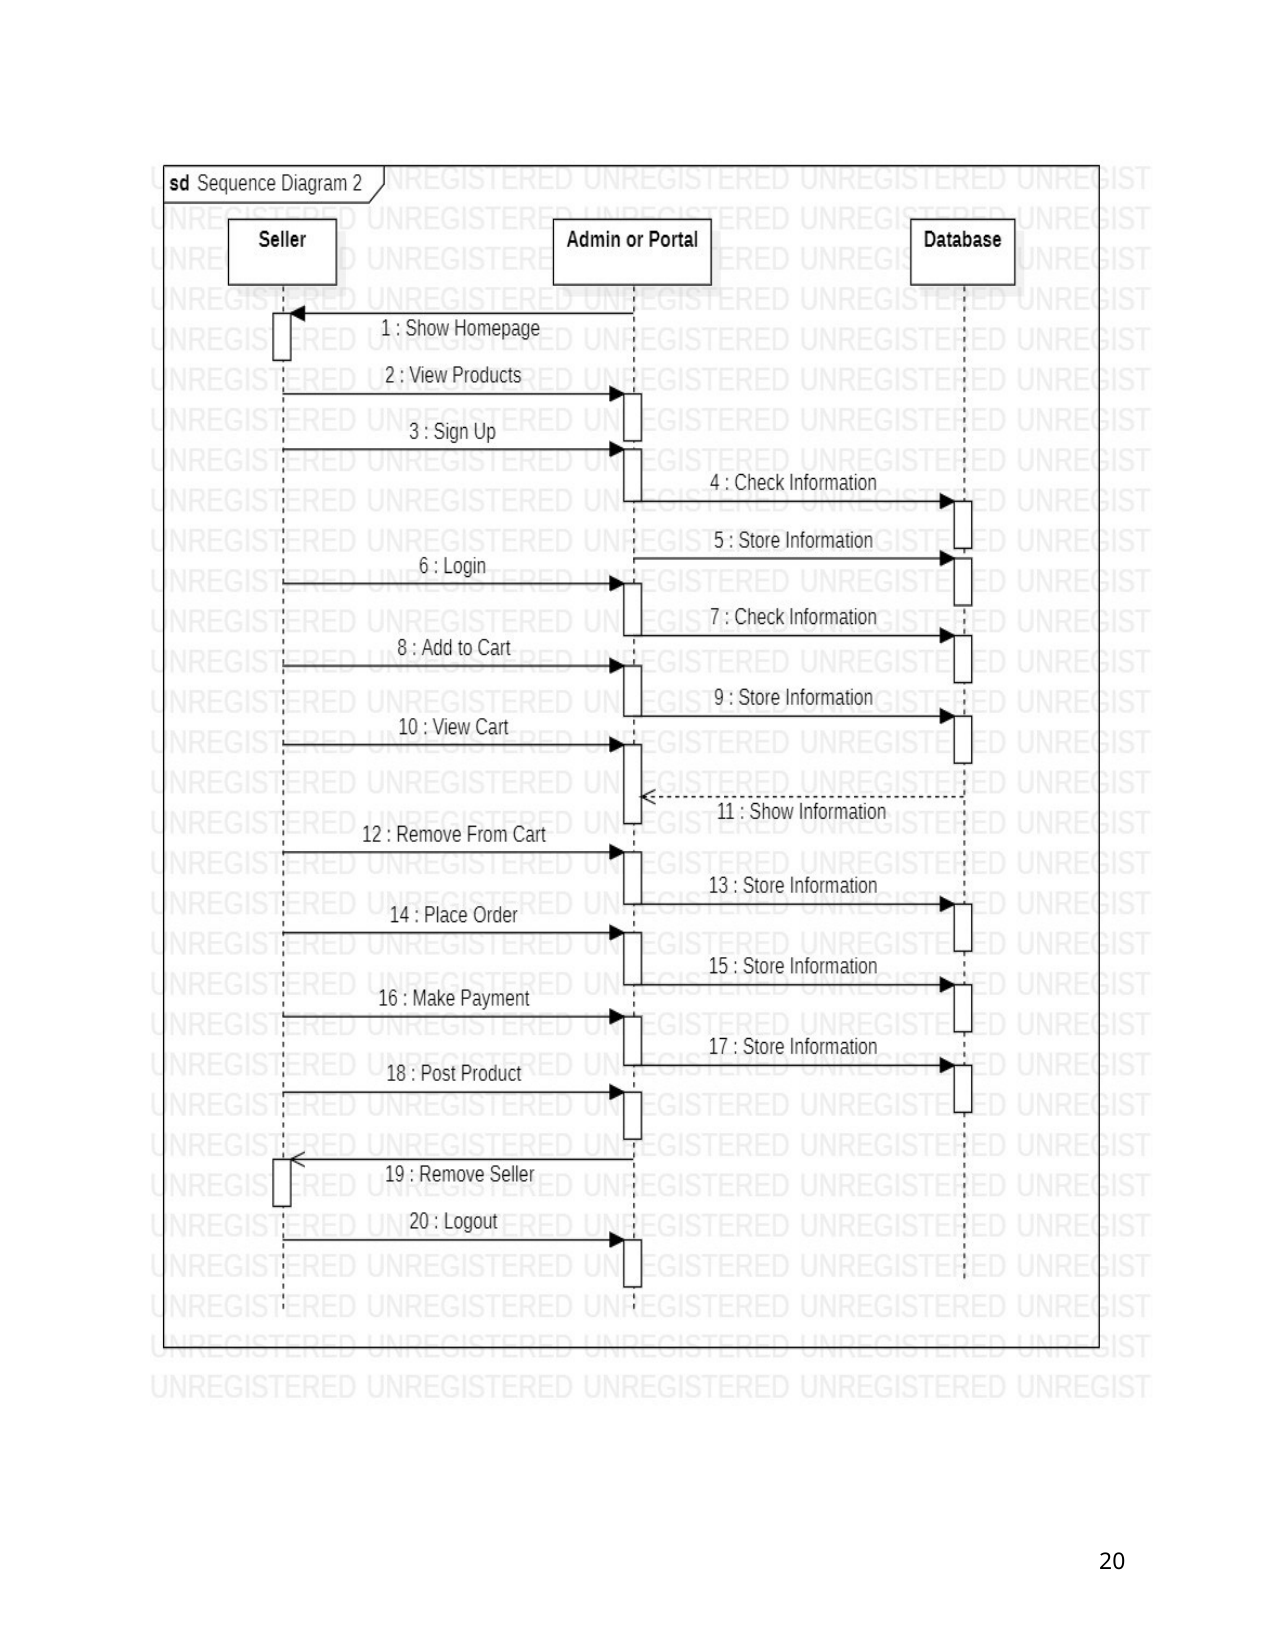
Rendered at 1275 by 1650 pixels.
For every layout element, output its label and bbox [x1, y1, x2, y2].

picture [150, 150, 1153, 1414]
